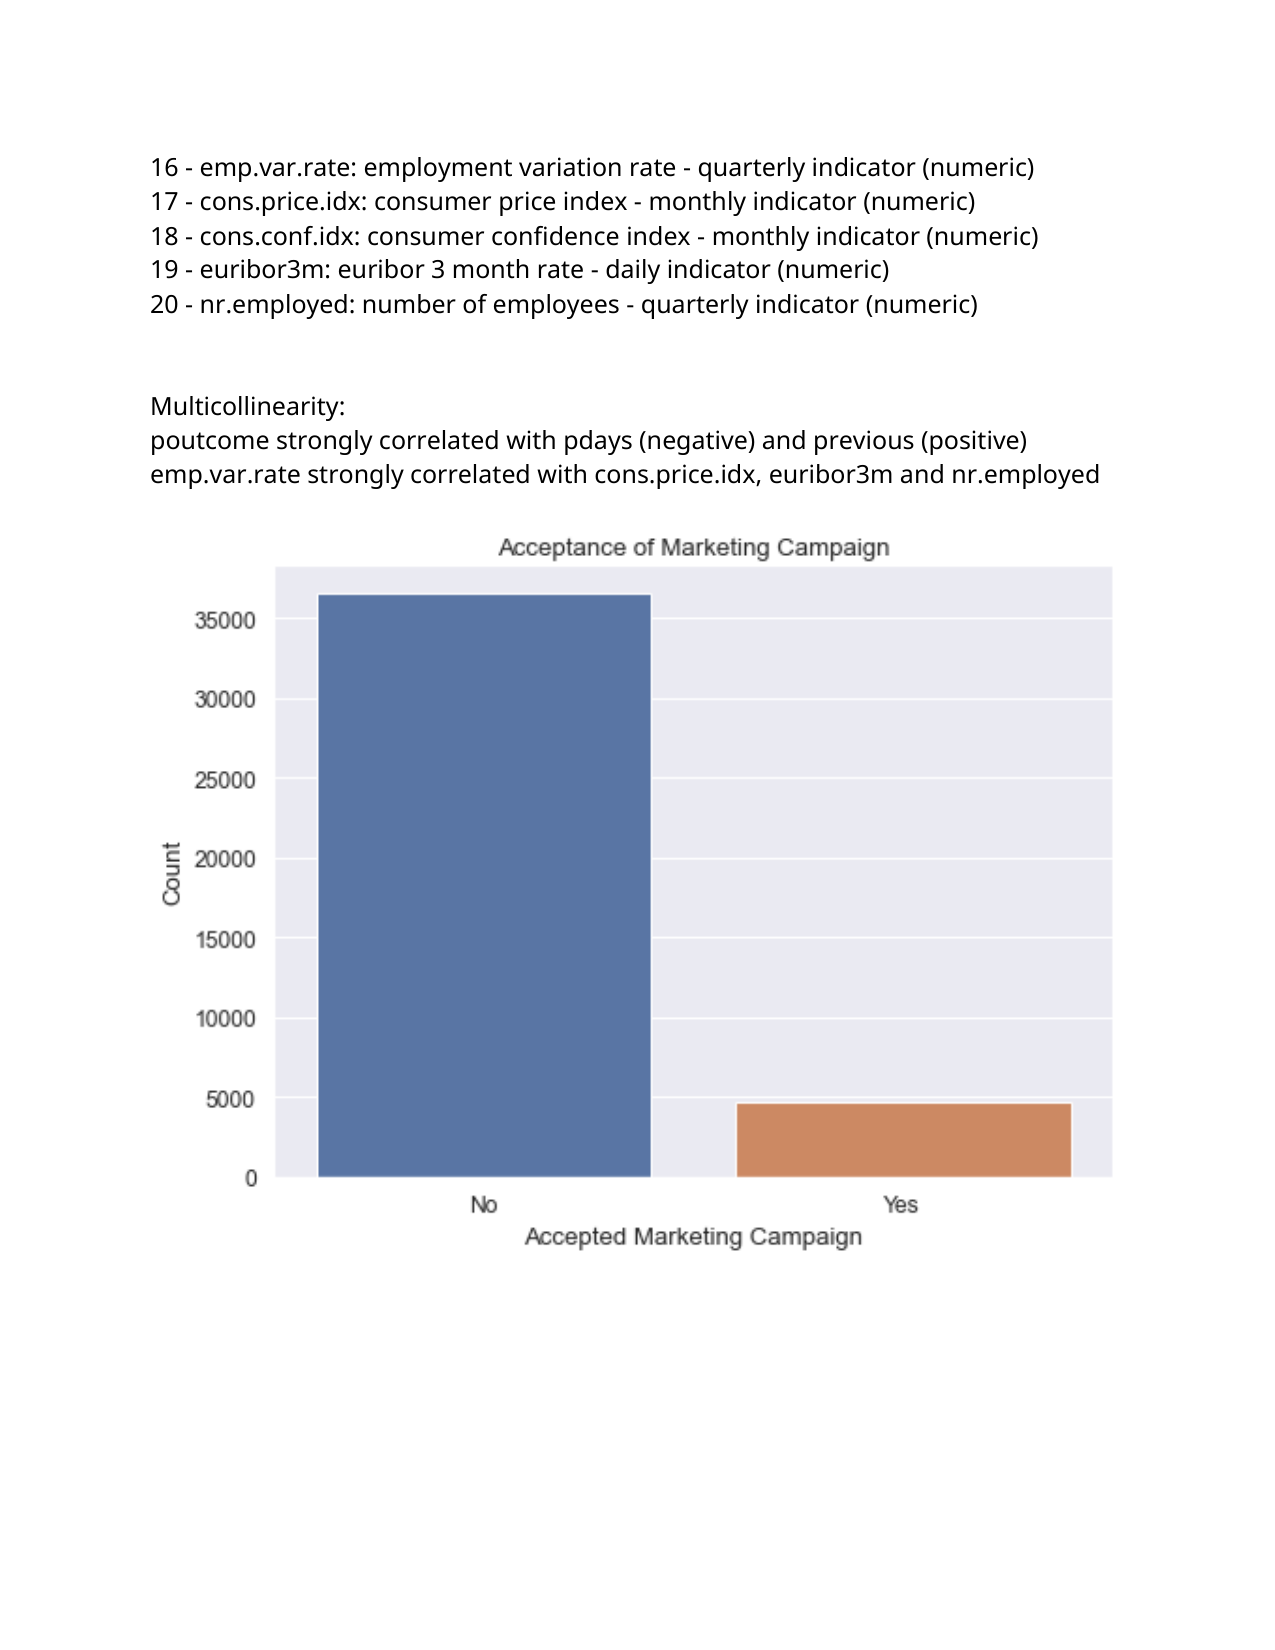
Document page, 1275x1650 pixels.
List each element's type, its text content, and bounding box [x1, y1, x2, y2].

picture [150, 524, 1125, 1262]
text Multicollinearity: [150, 388, 1125, 422]
text 20 - nr.employed: number of employees - quarterly indicator (numeric) [150, 286, 1125, 320]
text 18 - cons.conf.idx: consumer confidence index - monthly indicator (numeric) [150, 218, 1125, 252]
text 17 - cons.price.idx: consumer price index - monthly indicator (numeric) [150, 184, 1125, 218]
text 16 - emp.var.rate: employment variation rate - quarterly indicator (numeric) [150, 150, 1125, 184]
text 19 - euribor3m: euribor 3 month rate - daily indicator (numeric) [150, 252, 1125, 286]
text emp.var.rate strongly correlated with cons.price.idx, euribor3m and nr.employed [150, 457, 1125, 491]
text poutcome strongly correlated with pdays (negative) and previous (positive) [150, 422, 1125, 457]
